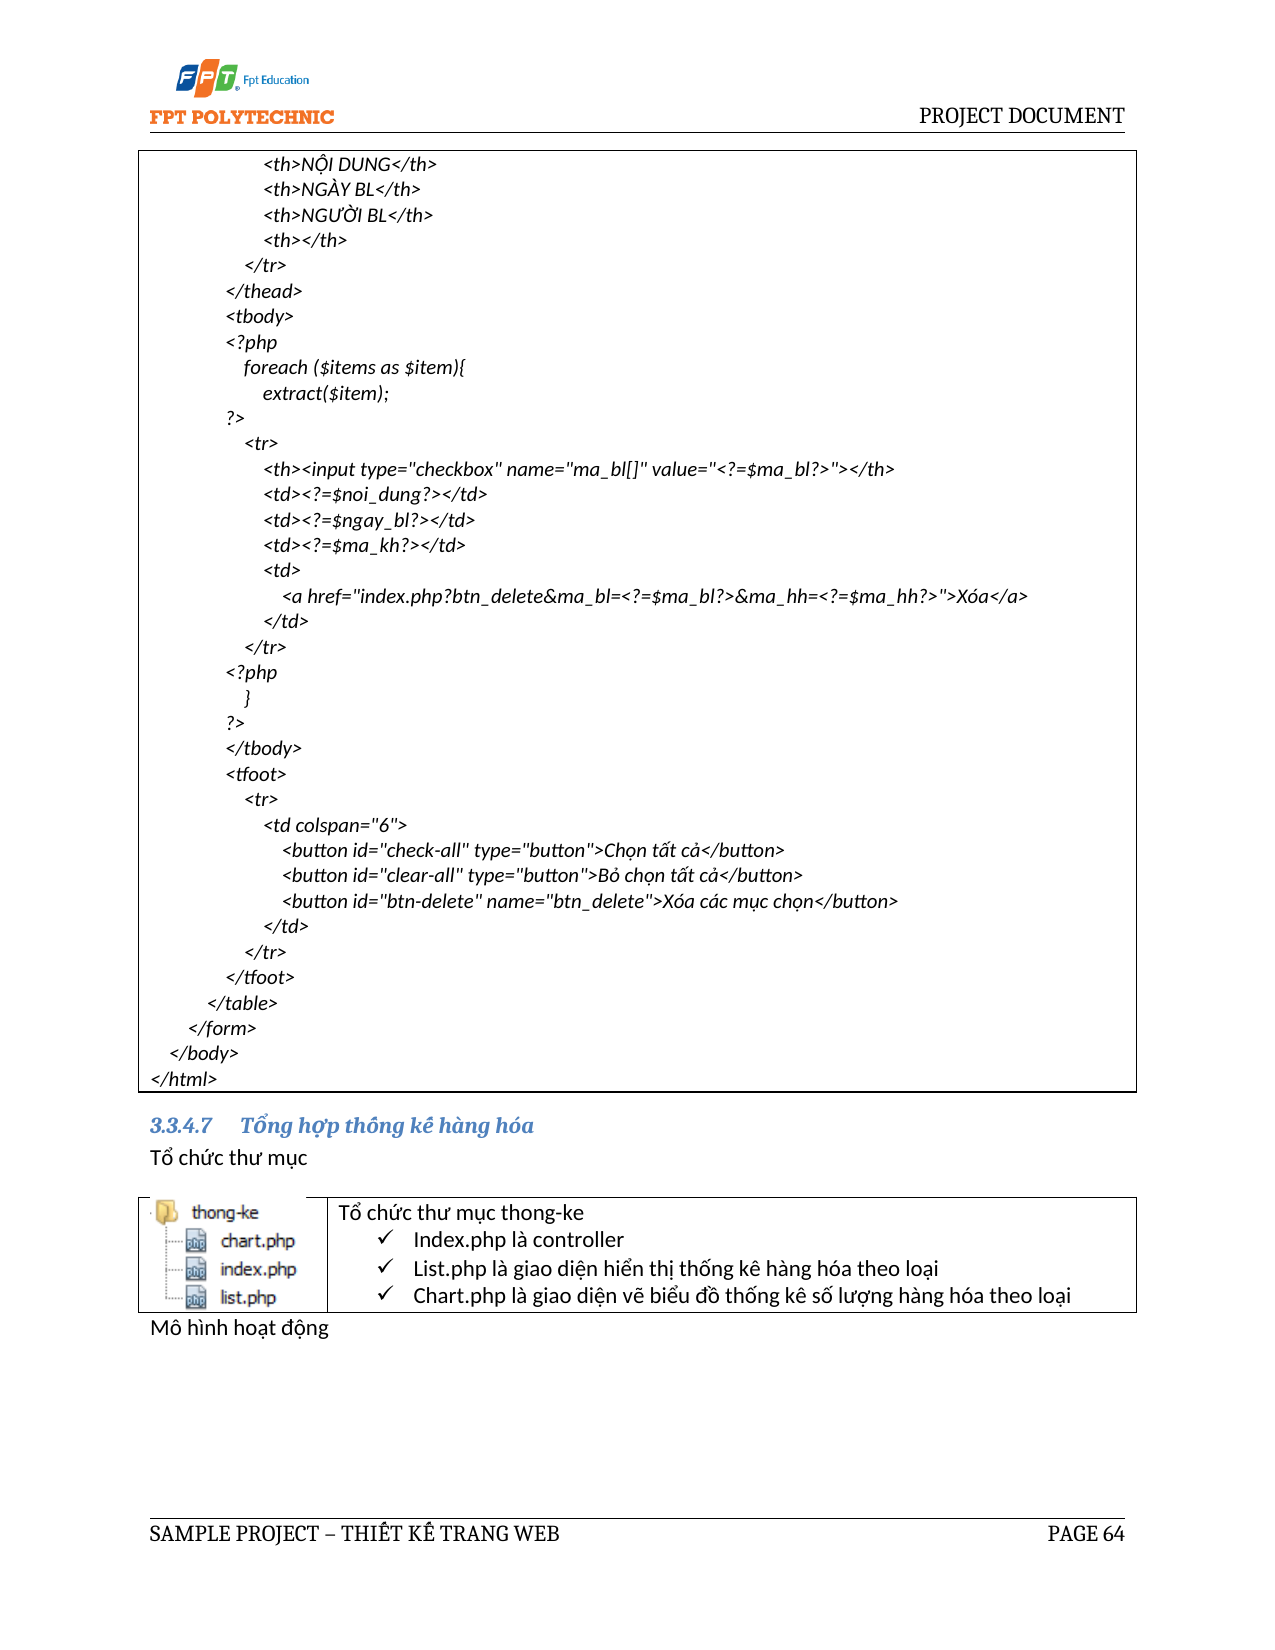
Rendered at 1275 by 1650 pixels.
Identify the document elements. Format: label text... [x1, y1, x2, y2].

text Mô hình hoạt động [150, 1313, 1125, 1341]
picture [150, 1197, 307, 1312]
table_header Tổ chức thư mục thong-ke Index.php là controller List.php là giao diện hiển thị thống kê hàng hóa theo loại Chart.php là giao diện vẽ biểu đồ thống kê số lượng hàng hóa theo loại [328, 1198, 1136, 1312]
picture [150, 59, 336, 124]
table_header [139, 151, 1136, 1091]
text Tổ chức thư mục [150, 1143, 1125, 1172]
subtitle Tổng hợp thống kế hàng hóa [150, 1113, 1125, 1140]
table_header [139, 1198, 150, 1312]
table_header [307, 1198, 327, 1312]
